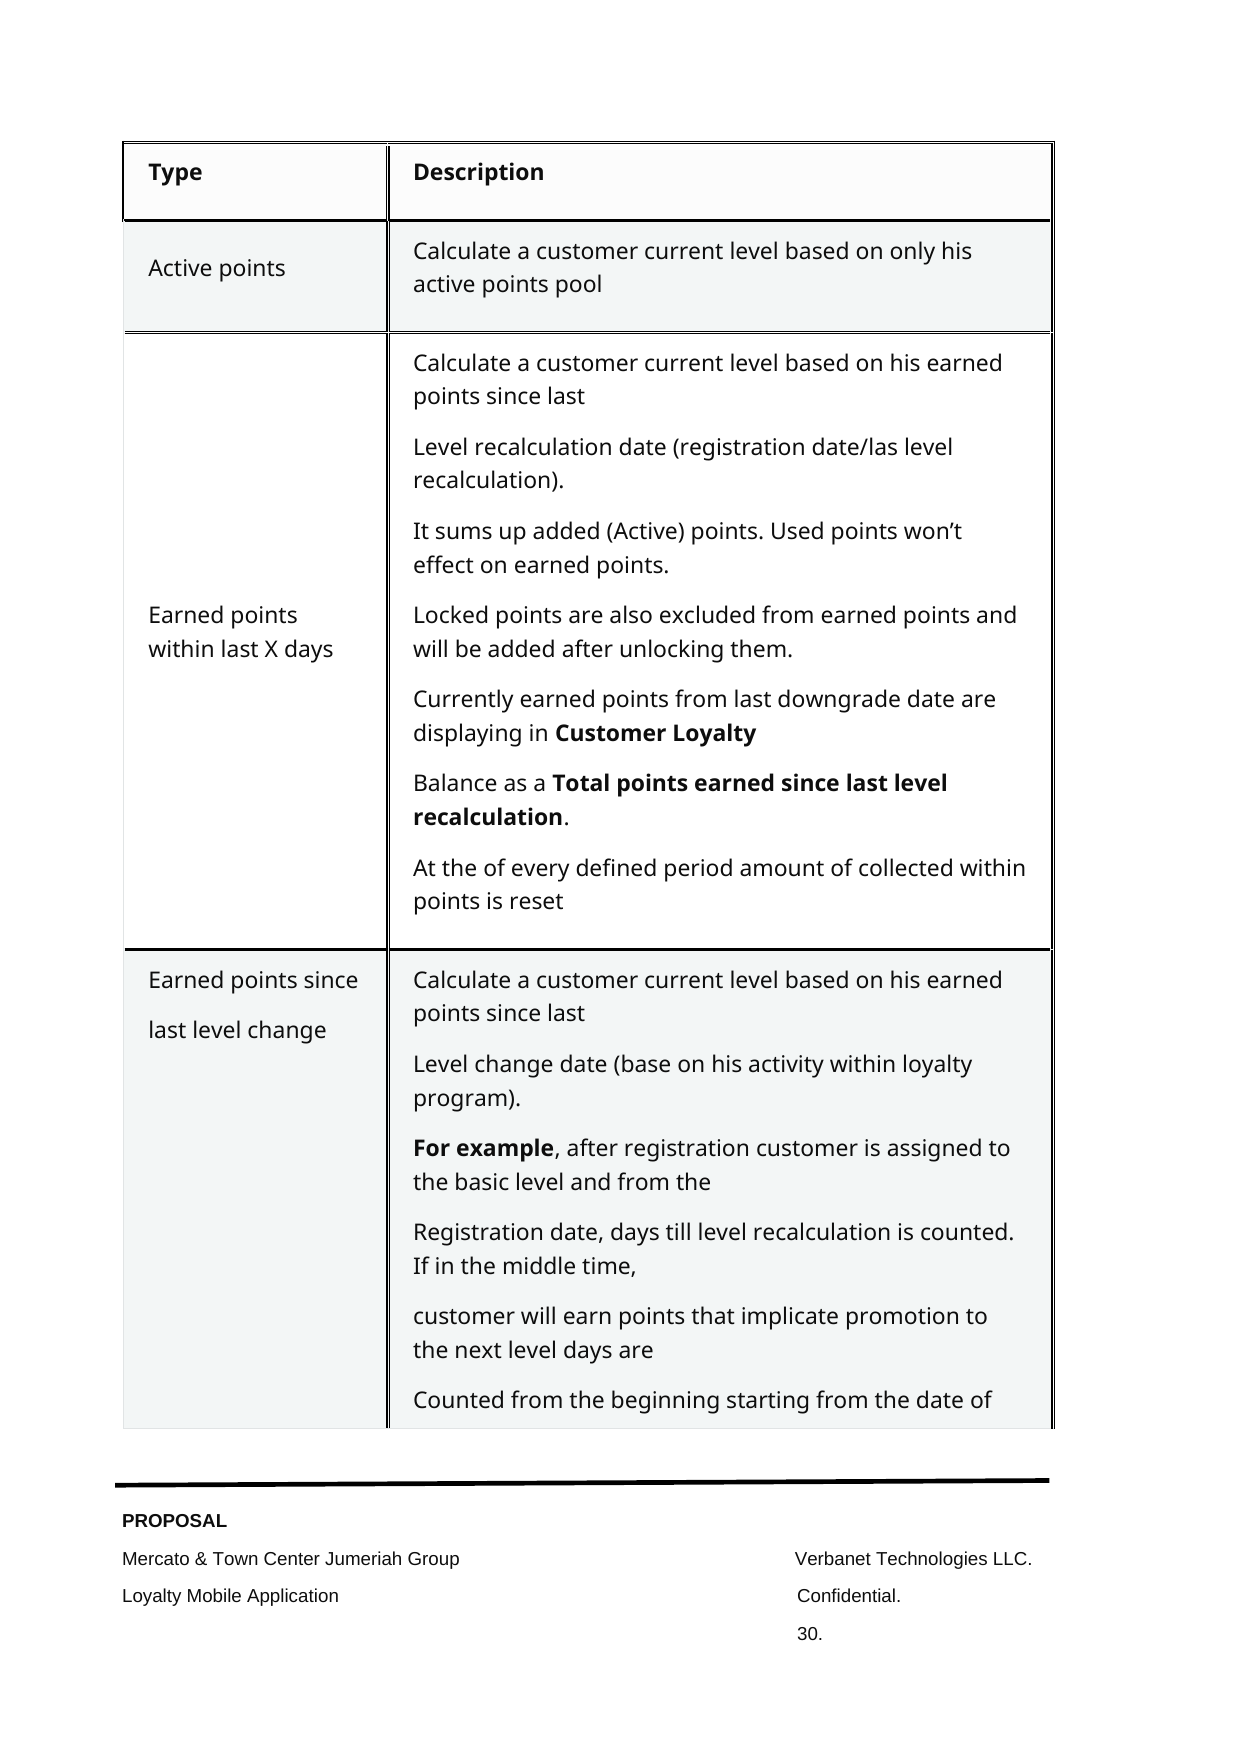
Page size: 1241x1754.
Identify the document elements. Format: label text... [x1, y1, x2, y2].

table_cell Calculate a customer current level based on only his active points pool [390, 219, 1051, 331]
table_cell Earned points within last X days [124, 334, 386, 948]
table_cell Active points [124, 222, 386, 331]
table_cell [390, 948, 1053, 1428]
table_header Description [388, 144, 1051, 219]
table_header Type [124, 142, 388, 219]
table_cell Earned points since last level change [124, 951, 386, 1428]
table_cell Calculate a customer current level based on his earned points since last Level recalculation date (registration date/las level recalculation). It sums up added (Active) points. Used points won’t effect on earned points. Locked points are also excluded from earned points and will be added after unlocking them. Currently earned points from last downgrade date are displaying in Customer Loyalty Balance as a Total points earned since last level recalculation. At the of every defined period amount of collected within points is reset [388, 331, 1053, 948]
